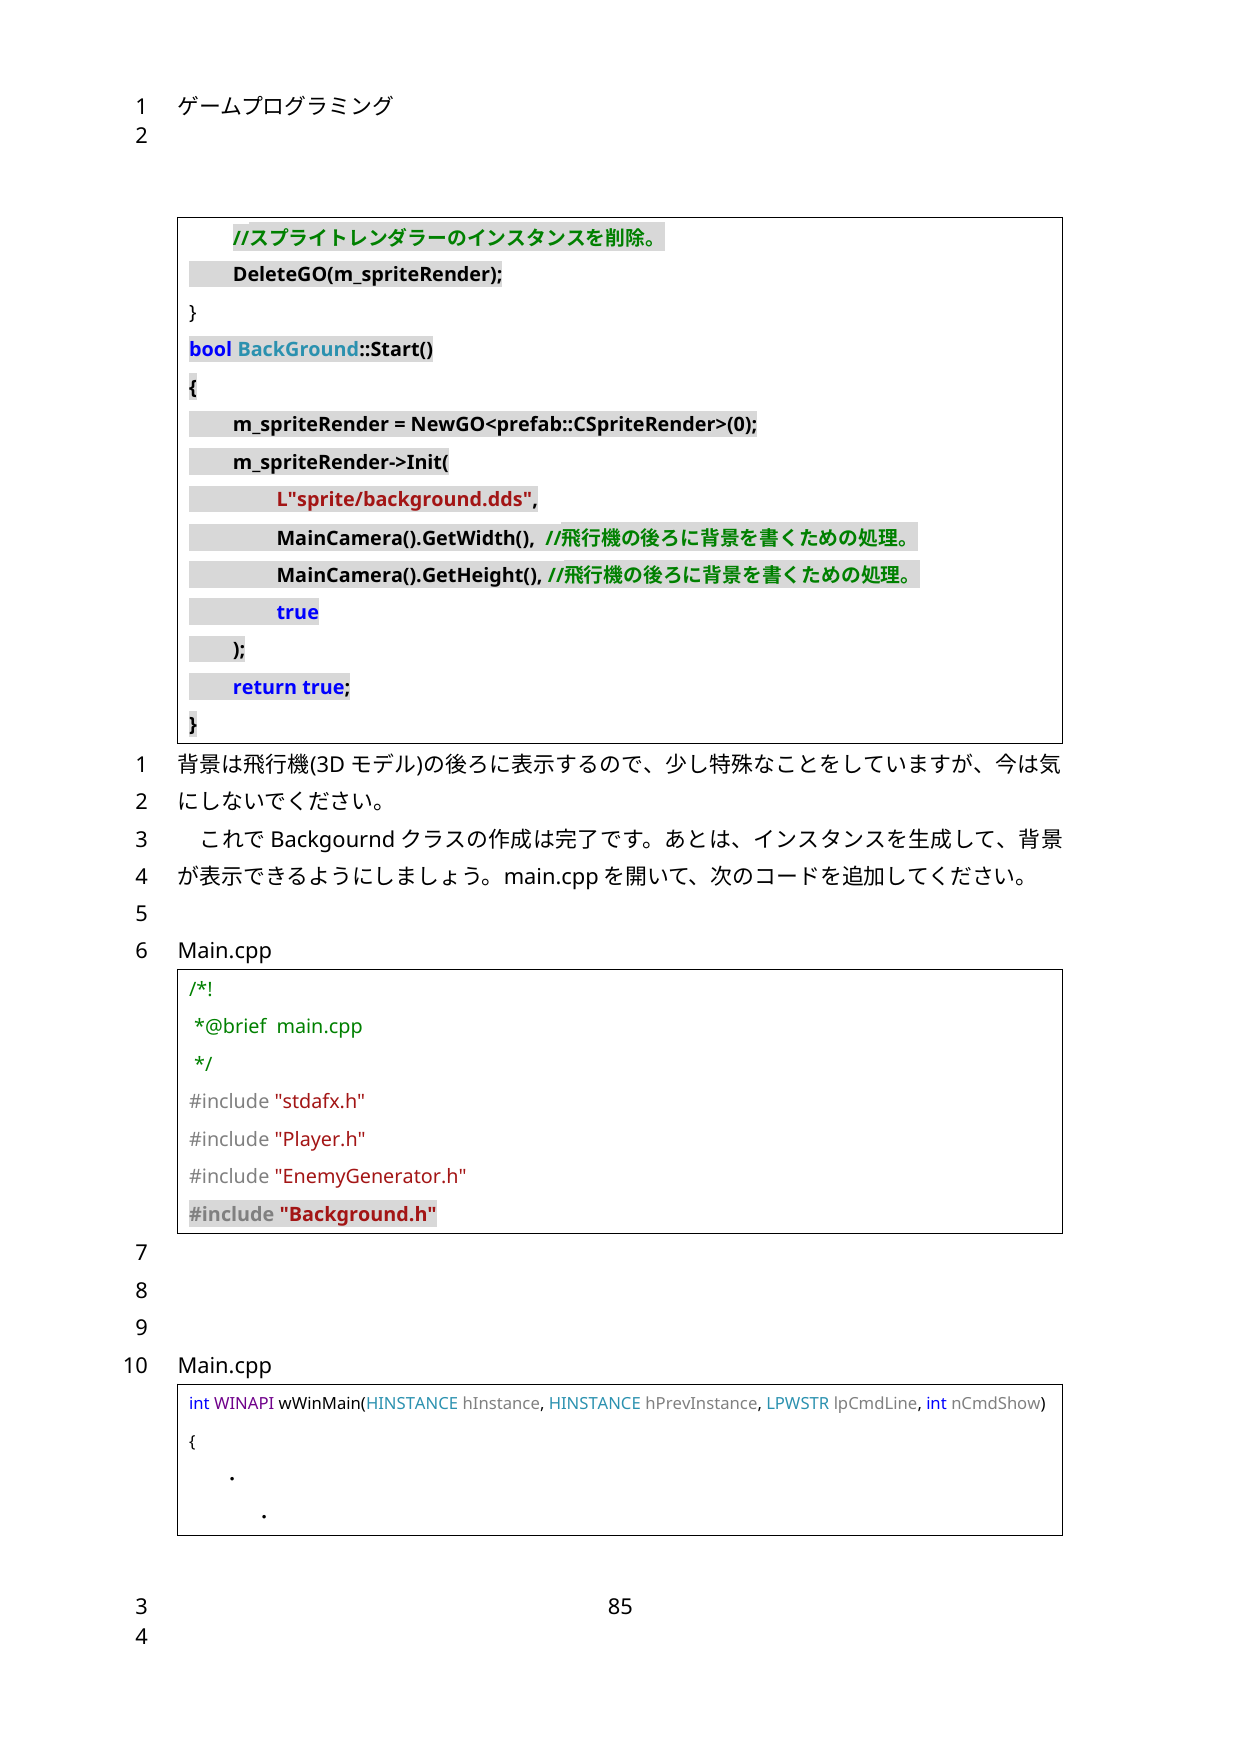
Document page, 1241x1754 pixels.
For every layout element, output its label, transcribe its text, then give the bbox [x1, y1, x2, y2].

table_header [178, 1385, 1062, 1534]
text 背景は飛行機(3Dモデル)の後ろに表示するので、少し特殊なことをしていますが、今は気にしないでください。 [177, 744, 1063, 819]
table_header /*! *@brief main.cpp */ #include "stdafx.h" #include "Player.h" #include "EnemyGenerator.h" #include "Background.h" [178, 970, 1062, 1232]
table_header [178, 218, 1062, 743]
text Main.cpp [177, 931, 1063, 969]
text これでBackgourndクラスの作成は完了です。あとは、インスタンスを生成して、背景が表示できるようにしましょう。main.cppを開いて、次のコードを追加してください。 [177, 819, 1063, 894]
text Main.cpp [177, 1346, 1063, 1383]
